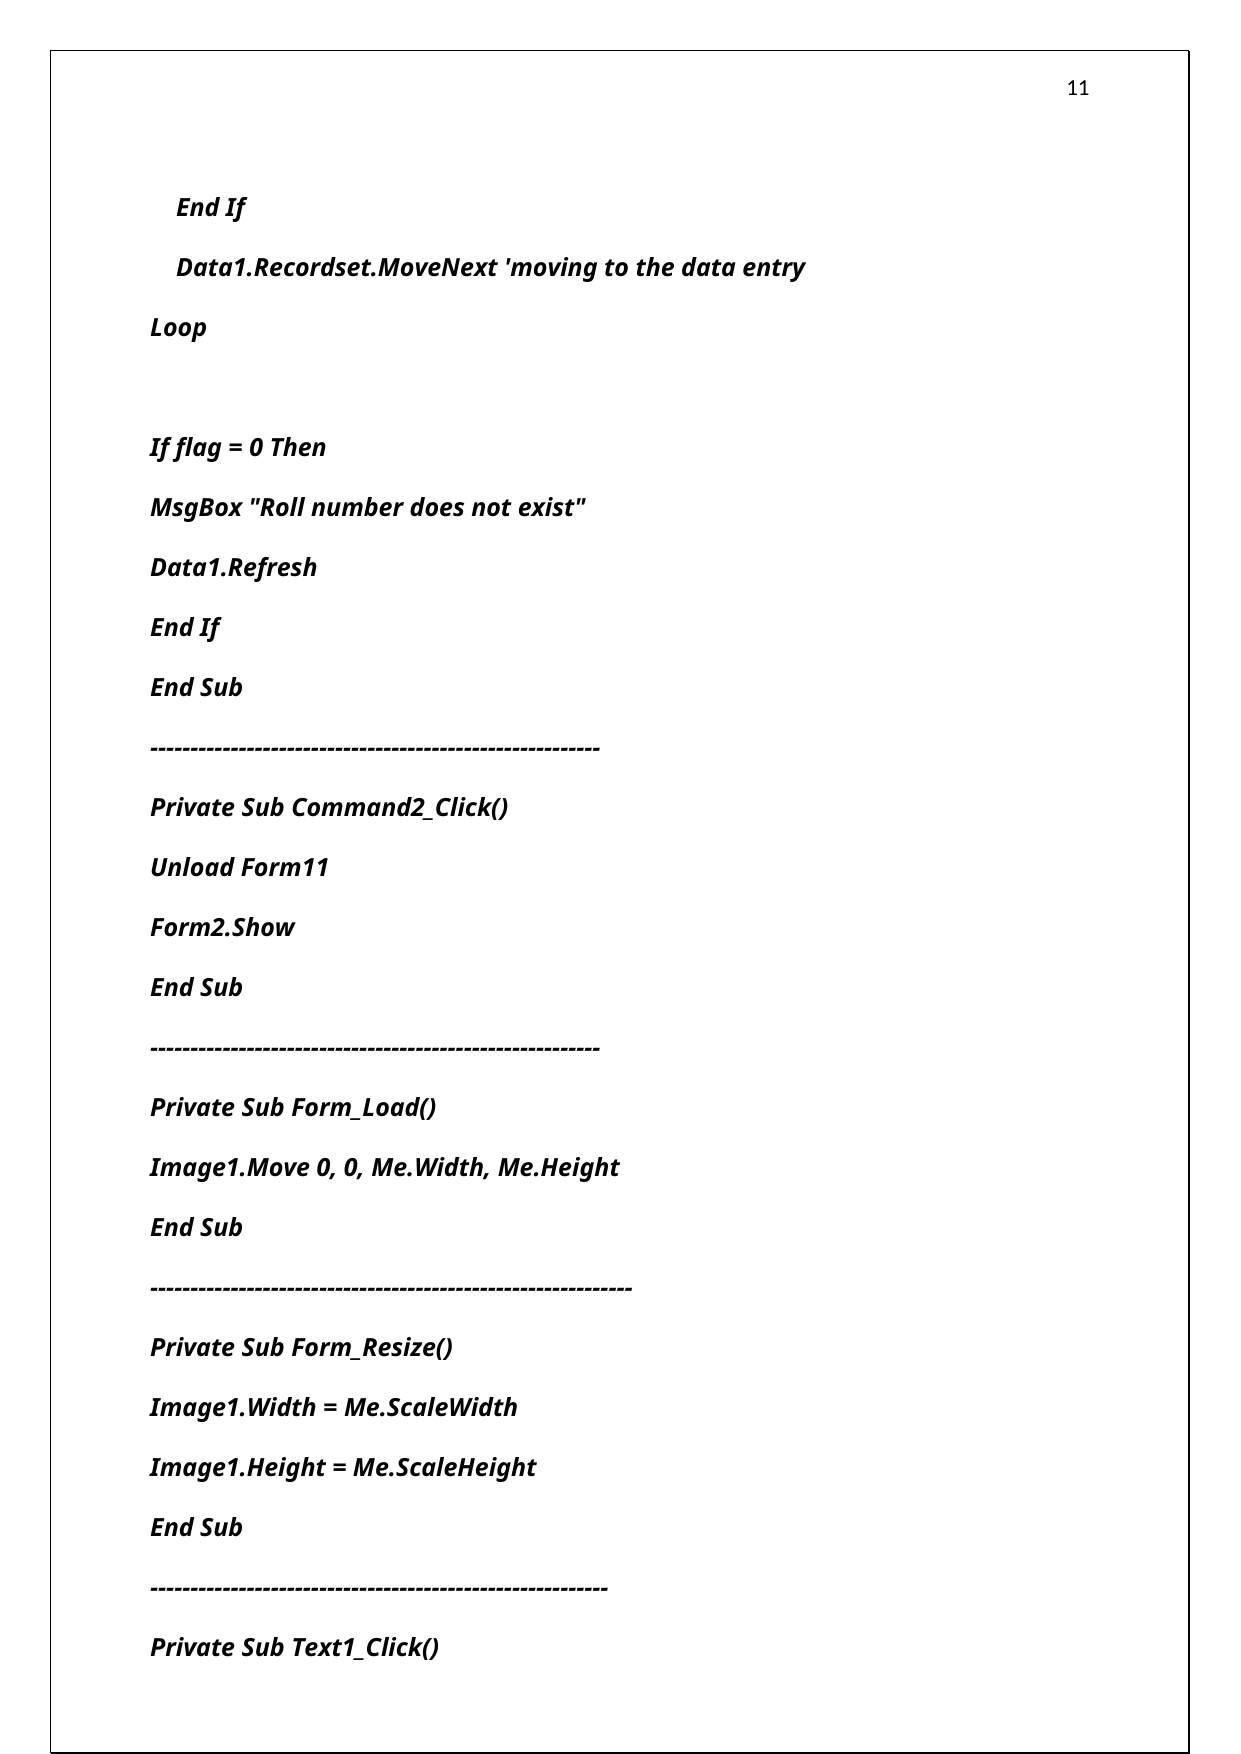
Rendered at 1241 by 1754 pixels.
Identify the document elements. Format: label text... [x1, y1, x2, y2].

text Image1.Width = Me.ScaleWidth [150, 1389, 1089, 1423]
text Data1.Recordset.MoveNext 'moving to the data entry [150, 249, 1089, 283]
text End Sub [150, 969, 1089, 1003]
text End Sub [150, 669, 1089, 703]
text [150, 1269, 1089, 1303]
text Private Sub Form_Load() [150, 1089, 1089, 1123]
text Loop [150, 309, 1089, 343]
text Unload Form11 [150, 849, 1089, 883]
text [150, 1569, 1089, 1603]
text -------------------------------------------------------- [150, 729, 1089, 763]
text Image1.Height = Me.ScaleHeight [150, 1449, 1089, 1483]
text If flag = 0 Then [150, 429, 1089, 463]
text End Sub [150, 1209, 1089, 1243]
text End If [150, 609, 1089, 643]
text Data1.Refresh [150, 549, 1089, 583]
text Private Sub Form_Resize() [150, 1329, 1089, 1363]
text MsgBox "Roll number does not exist" [150, 489, 1089, 523]
text End Sub [150, 1509, 1089, 1543]
text Image1.Move 0, 0, Me.Width, Me.Height [150, 1149, 1089, 1183]
text Private Sub Text1_Click() [150, 1629, 1089, 1663]
text -------------------------------------------------------- [150, 1029, 1089, 1063]
text Form2.Show [150, 909, 1089, 943]
text End If [150, 189, 1089, 223]
text Private Sub Command2_Click() [150, 789, 1089, 823]
